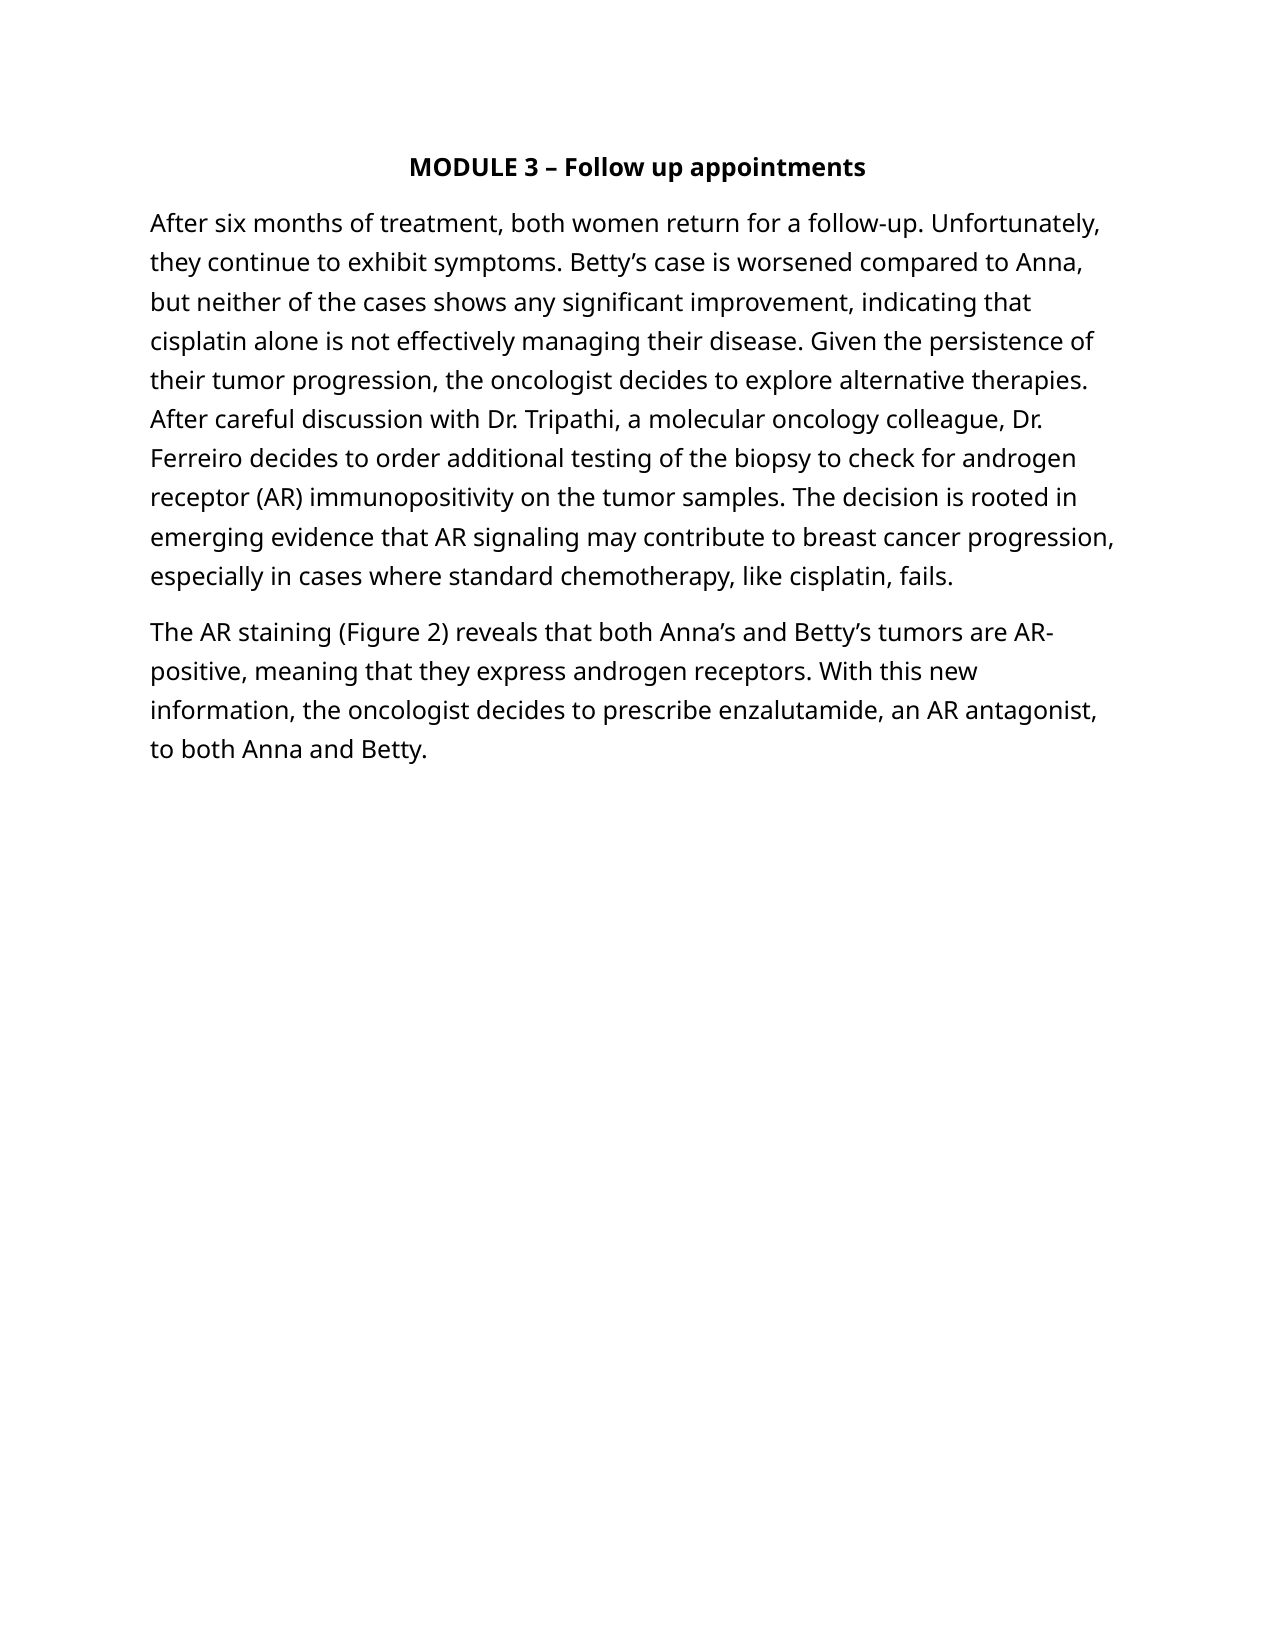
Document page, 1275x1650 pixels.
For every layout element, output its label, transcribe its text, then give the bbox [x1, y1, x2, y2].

text After six months of treatment, both women return for a follow-up. Unfortunately, they continue to exhibit symptoms. Betty’s case is worsened compared to Anna, but neither of the cases shows any significant improvement, indicating that cisplatin alone is not effectively managing their disease. Given the persistence of their tumor progression, the oncologist decides to explore alternative therapies. After careful discussion with Dr. Tripathi, a molecular oncology colleague, Dr. Ferreiro decides to order additional testing of the biopsy to check for androgen receptor (AR) immunopositivity on the tumor samples. The decision is rooted in emerging evidence that AR signaling may contribute to breast cancer progression, especially in cases where standard chemotherapy, like cisplatin, fails. [150, 206, 1125, 592]
text MODULE 3 – Follow up appointments [150, 150, 1125, 184]
text The AR staining (Figure 2) reveals that both Anna’s and Betty’s tumors are AR-positive, meaning that they express androgen receptors. With this new information, the oncologist decides to prescribe enzalutamide, an AR antagonist, to both Anna and Betty. [150, 614, 1125, 766]
